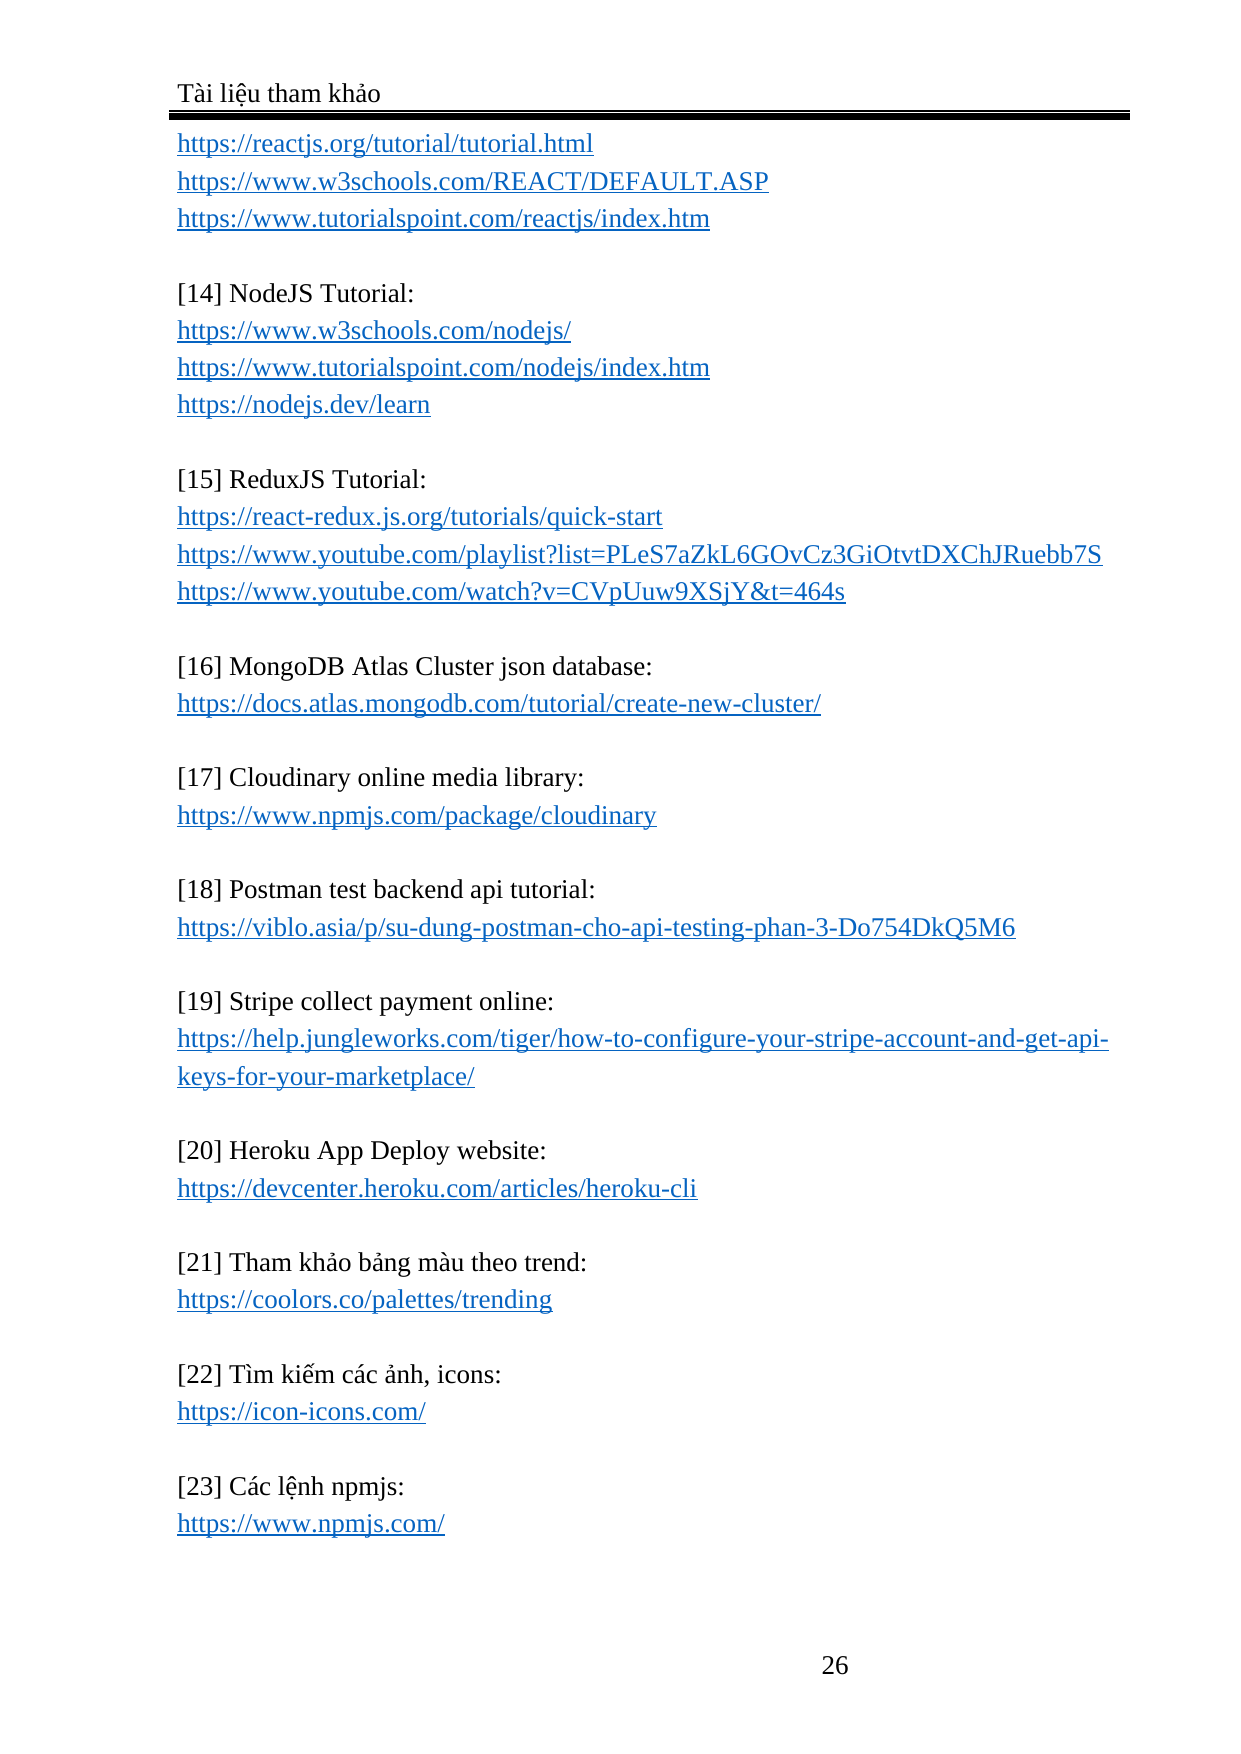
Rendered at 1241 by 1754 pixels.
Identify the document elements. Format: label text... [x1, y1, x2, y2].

text https://help.jungleworks.com/tiger/how-to-configure-your-stripe-account-and-get-api-keys-for-your-marketplace/ [177, 1022, 1122, 1091]
text https://www.tutorialspoint.com/reactjs/index.htm [177, 202, 1122, 233]
text https://docs.atlas.mongodb.com/tutorial/create-new-cluster/ [177, 687, 1122, 718]
text https://nodejs.dev/learn [177, 388, 1122, 420]
text https://react-redux.js.org/tutorials/quick-start [177, 500, 1122, 532]
text https://www.w3schools.com/REACT/DEFAULT.ASP [177, 165, 1122, 196]
text https://www.tutorialspoint.com/nodejs/index.htm [177, 351, 1122, 382]
text https://www.youtube.com/watch?v=CVpUuw9XSjY&t=464s [177, 575, 1122, 606]
text https://www.w3schools.com/nodejs/ [177, 314, 1122, 345]
list [19] Stripe collect payment online: [177, 985, 1122, 1016]
text https://coolors.co/palettes/trending [177, 1283, 1122, 1315]
list [22] Tìm kiếm các ảnh, icons: [177, 1358, 1122, 1389]
text https://reactjs.org/tutorial/tutorial.html [177, 127, 1122, 159]
list [17] Cloudinary online media library: [177, 761, 1122, 793]
list [18] Postman test backend api tutorial: [177, 873, 1122, 904]
list [14] NodeJS Tutorial: [177, 277, 1122, 308]
text https://www.npmjs.com/package/cloudinary [177, 799, 1122, 830]
text https://viblo.asia/p/su-dung-postman-cho-api-testing-phan-3-Do754DkQ5M6 [177, 911, 1122, 942]
list [15] ReduxJS Tutorial: [177, 463, 1122, 494]
text https://www.npmjs.com/ [177, 1507, 1122, 1538]
list [23] Các lệnh npmjs: [177, 1470, 1122, 1501]
text https://icon-icons.com/ [177, 1395, 1122, 1427]
list [16] MongoDB Atlas Cluster json database: [177, 649, 1122, 681]
text https://devcenter.heroku.com/articles/heroku-cli [177, 1172, 1122, 1203]
text https://www.youtube.com/playlist?list=PLeS7aZkL6GOvCz3GiOtvtDXChJRuebb7S [177, 538, 1122, 569]
list [20] Heroku App Deploy website: [177, 1134, 1122, 1166]
list [21] Tham khảo bảng màu theo trend: [177, 1246, 1122, 1277]
